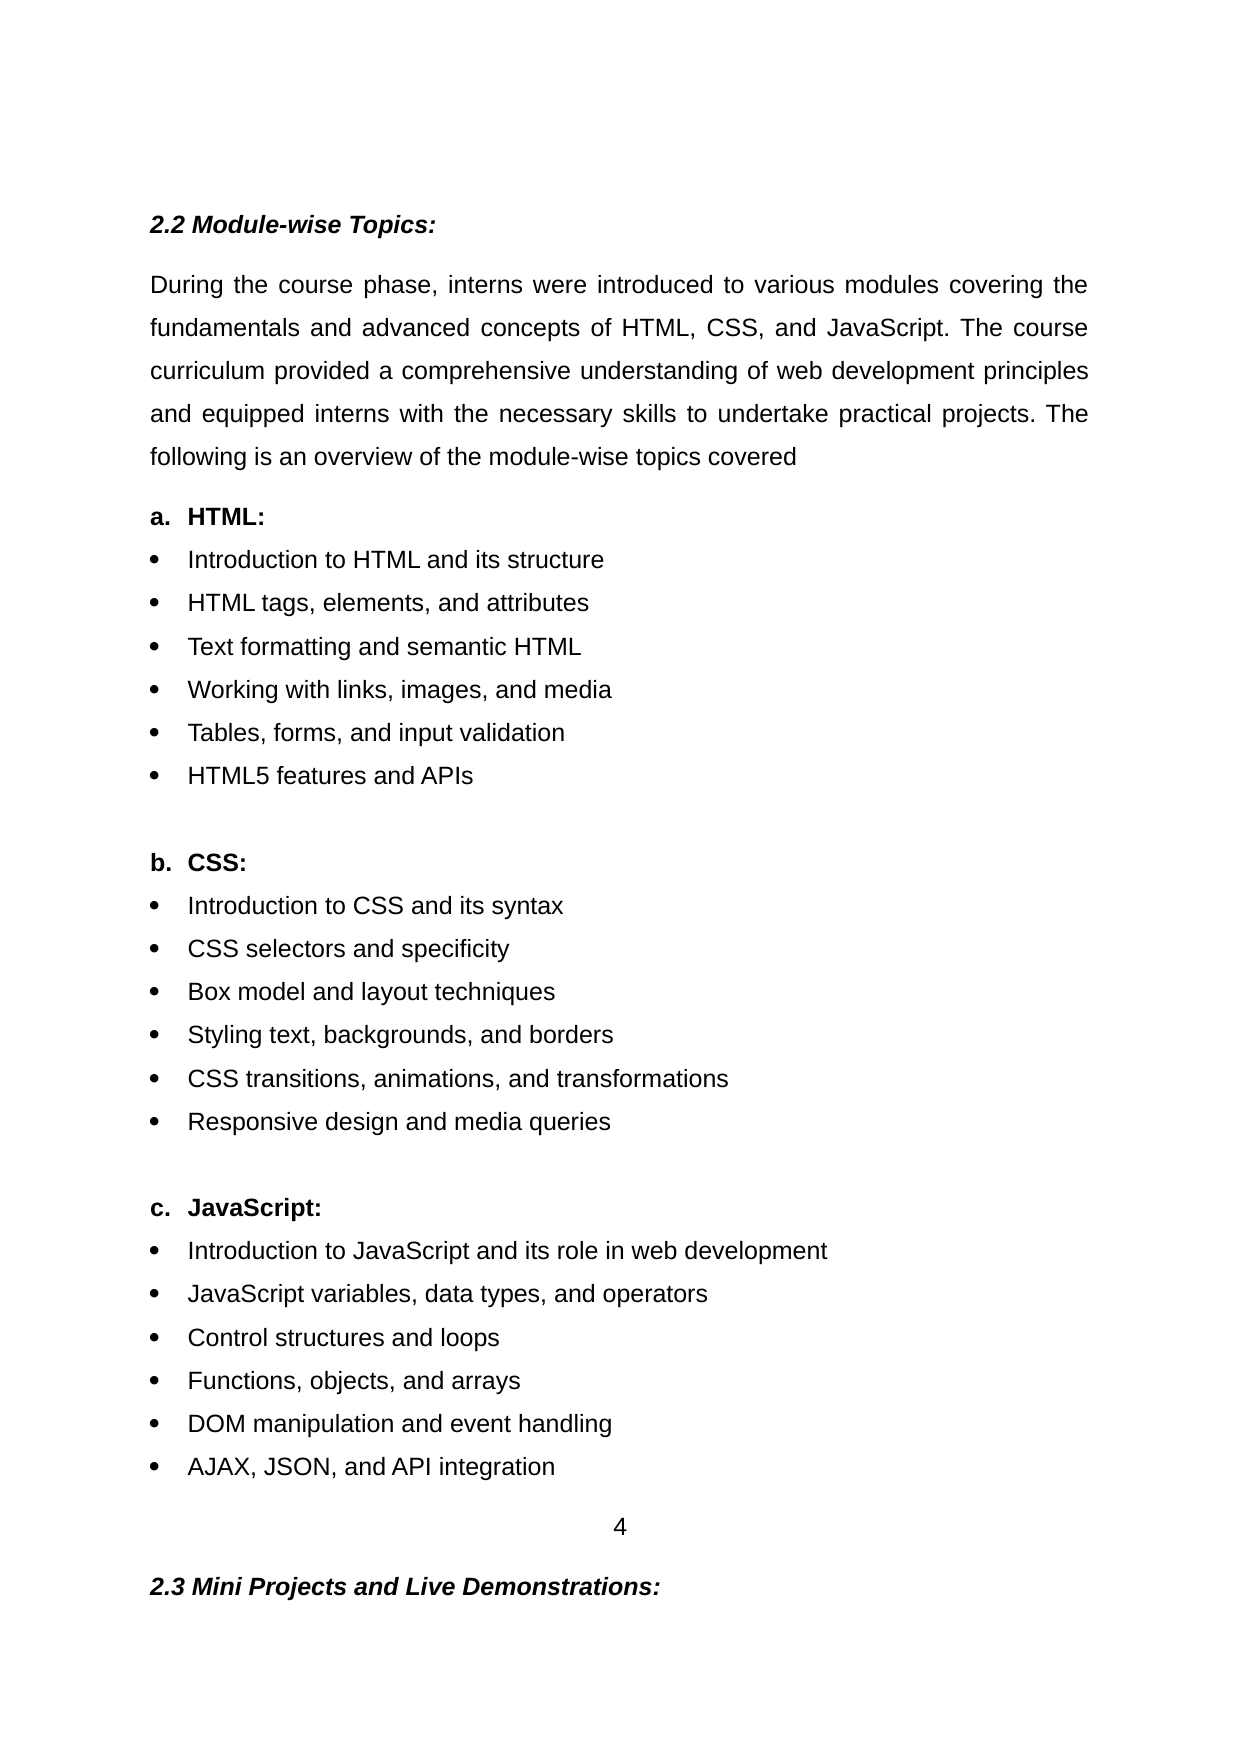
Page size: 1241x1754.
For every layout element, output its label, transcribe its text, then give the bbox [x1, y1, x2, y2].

list HTML tags, elements, and attributes [150, 588, 1090, 617]
list Introduction to JavaScript and its role in web development [150, 1236, 1090, 1265]
list HTML5 features and APIs [150, 761, 1090, 790]
list JavaScript variables, data types, and operators [150, 1279, 1090, 1308]
text During the course phase, interns were introduced to various modules covering the fundamentals and advanced concepts of HTML, CSS, and JavaScript. The course curriculum provided a comprehensive understanding of web development principles and equipped interns with the necessary skills to undertake practical projects. The following is an overview of the module-wise topics covered [150, 269, 1090, 471]
text 4 [150, 1512, 1090, 1541]
list Control structures and loops [150, 1323, 1090, 1352]
list Tables, forms, and input validation [150, 718, 1090, 747]
list CSS selectors and specificity [150, 934, 1090, 963]
list Introduction to HTML and its structure [150, 545, 1090, 574]
list Text formatting and semantic HTML [150, 631, 1090, 660]
list Box model and layout techniques [150, 977, 1090, 1006]
list AJAX, JSON, and API integration [150, 1452, 1090, 1481]
list Responsive design and media queries [150, 1107, 1090, 1136]
list Working with links, images, and media [150, 675, 1090, 703]
list Styling text, backgrounds, and borders [150, 1020, 1090, 1049]
list HTML: [150, 502, 1090, 531]
list CSS: [150, 847, 1090, 876]
list CSS transitions, animations, and transformations [150, 1063, 1090, 1092]
list JavaScript: [150, 1193, 1090, 1222]
list DOM manipulation and event handling [150, 1409, 1090, 1438]
list Functions, objects, and arrays [150, 1366, 1090, 1395]
text 2.3 Mini Projects and Live Demonstrations: [150, 1572, 1090, 1601]
list Introduction to CSS and its syntax [150, 891, 1090, 919]
text 2.2 Module-wise Topics: [150, 210, 1090, 238]
